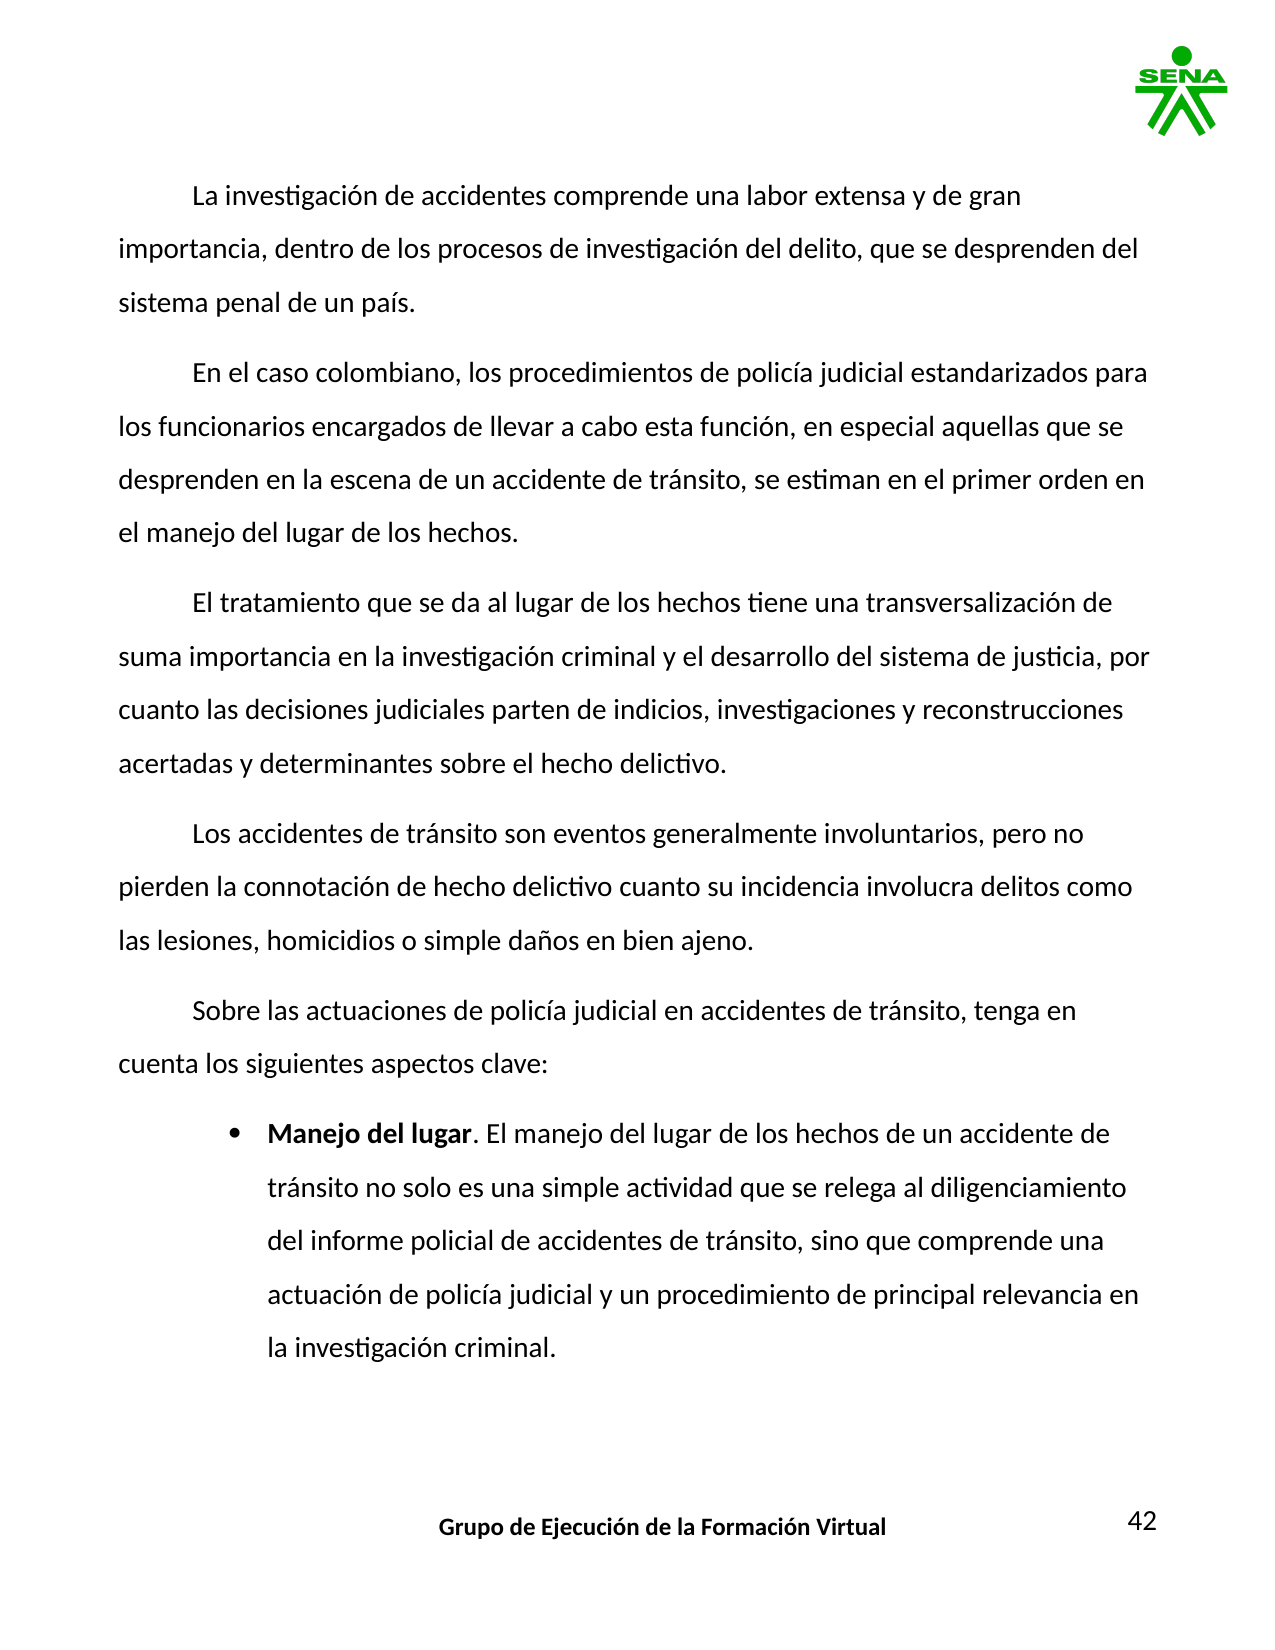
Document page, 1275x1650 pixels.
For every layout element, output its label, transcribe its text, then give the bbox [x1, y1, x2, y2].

picture [1135, 46, 1228, 136]
text La investigación de accidentes comprende una labor extensa y de gran importancia, dentro de los procesos de investigación del delito, que se desprenden del sistema penal de un país. [118, 177, 1157, 320]
list Manejo del lugar. El manejo del lugar de los hechos de un accidente de tránsito no solo es una simple actividad que se relega al diligenciamiento del informe policial de accidentes de tránsito, sino que comprende una actuación de policía judicial y un procedimiento de principal relevancia en la investigación criminal. [229, 1116, 1157, 1365]
text Los accidentes de tránsito son eventos generalmente involuntarios, pero no pierden la connotación de hecho delictivo cuanto su incidencia involucra delitos como las lesiones, homicidios o simple daños en bien ajeno. [118, 815, 1157, 957]
text El tratamiento que se da al lugar de los hechos tiene una transversalización de suma importancia en la investigación criminal y el desarrollo del sistema de justicia, por cuanto las decisiones judiciales parten de indicios, investigaciones y reconstrucciones acertadas y determinantes sobre el hecho delictivo. [118, 584, 1157, 781]
text En el caso colombiano, los procedimientos de policía judicial estandarizados para los funcionarios encargados de llevar a cabo esta función, en especial aquellas que se desprenden en la escena de un accidente de tránsito, se estiman en el primer orden en el manejo del lugar de los hechos. [118, 354, 1157, 550]
text Sobre las actuaciones de policía judicial en accidentes de tránsito, tenga en cuenta los siguientes aspectos clave: [118, 992, 1157, 1081]
